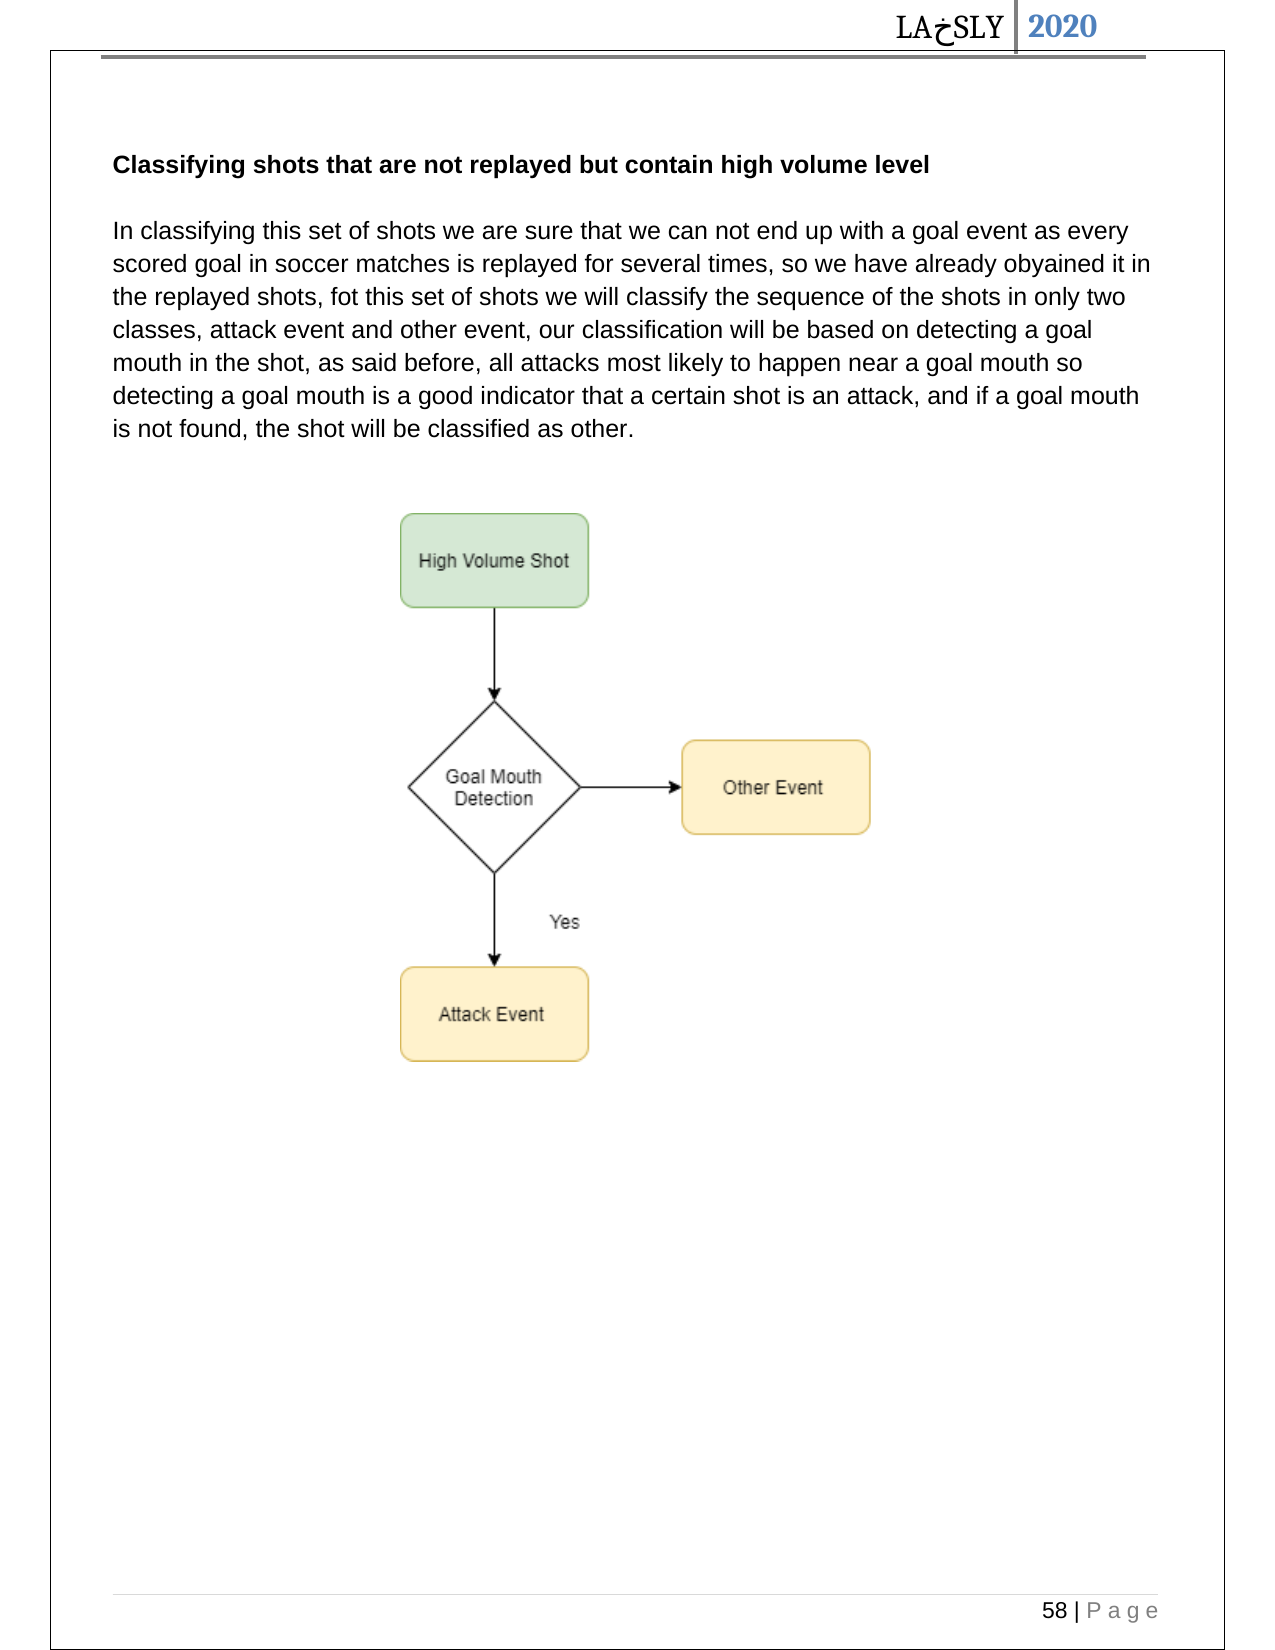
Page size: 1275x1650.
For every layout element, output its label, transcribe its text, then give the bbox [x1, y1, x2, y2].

text In classifying this set of shots we are sure that we can not end up with a goal event as every scored goal in soccer matches is replayed for several times, so we have already obyained it in the replayed shots, fot this set of shots we will classify the sequence of the shots in only two classes, attack event and other event, our classification will be based on detecting a goal mouth in the shot, as said before, all attacks most likely to happen near a goal mouth so detecting a goal mouth is a good indicator that a certain shot is an attack, and if a goal mouth is not found, the shot will be classified as other. [112, 216, 1158, 443]
picture [400, 513, 871, 1062]
text Classifying shots that are not replayed but contain high volume level [112, 150, 1158, 179]
